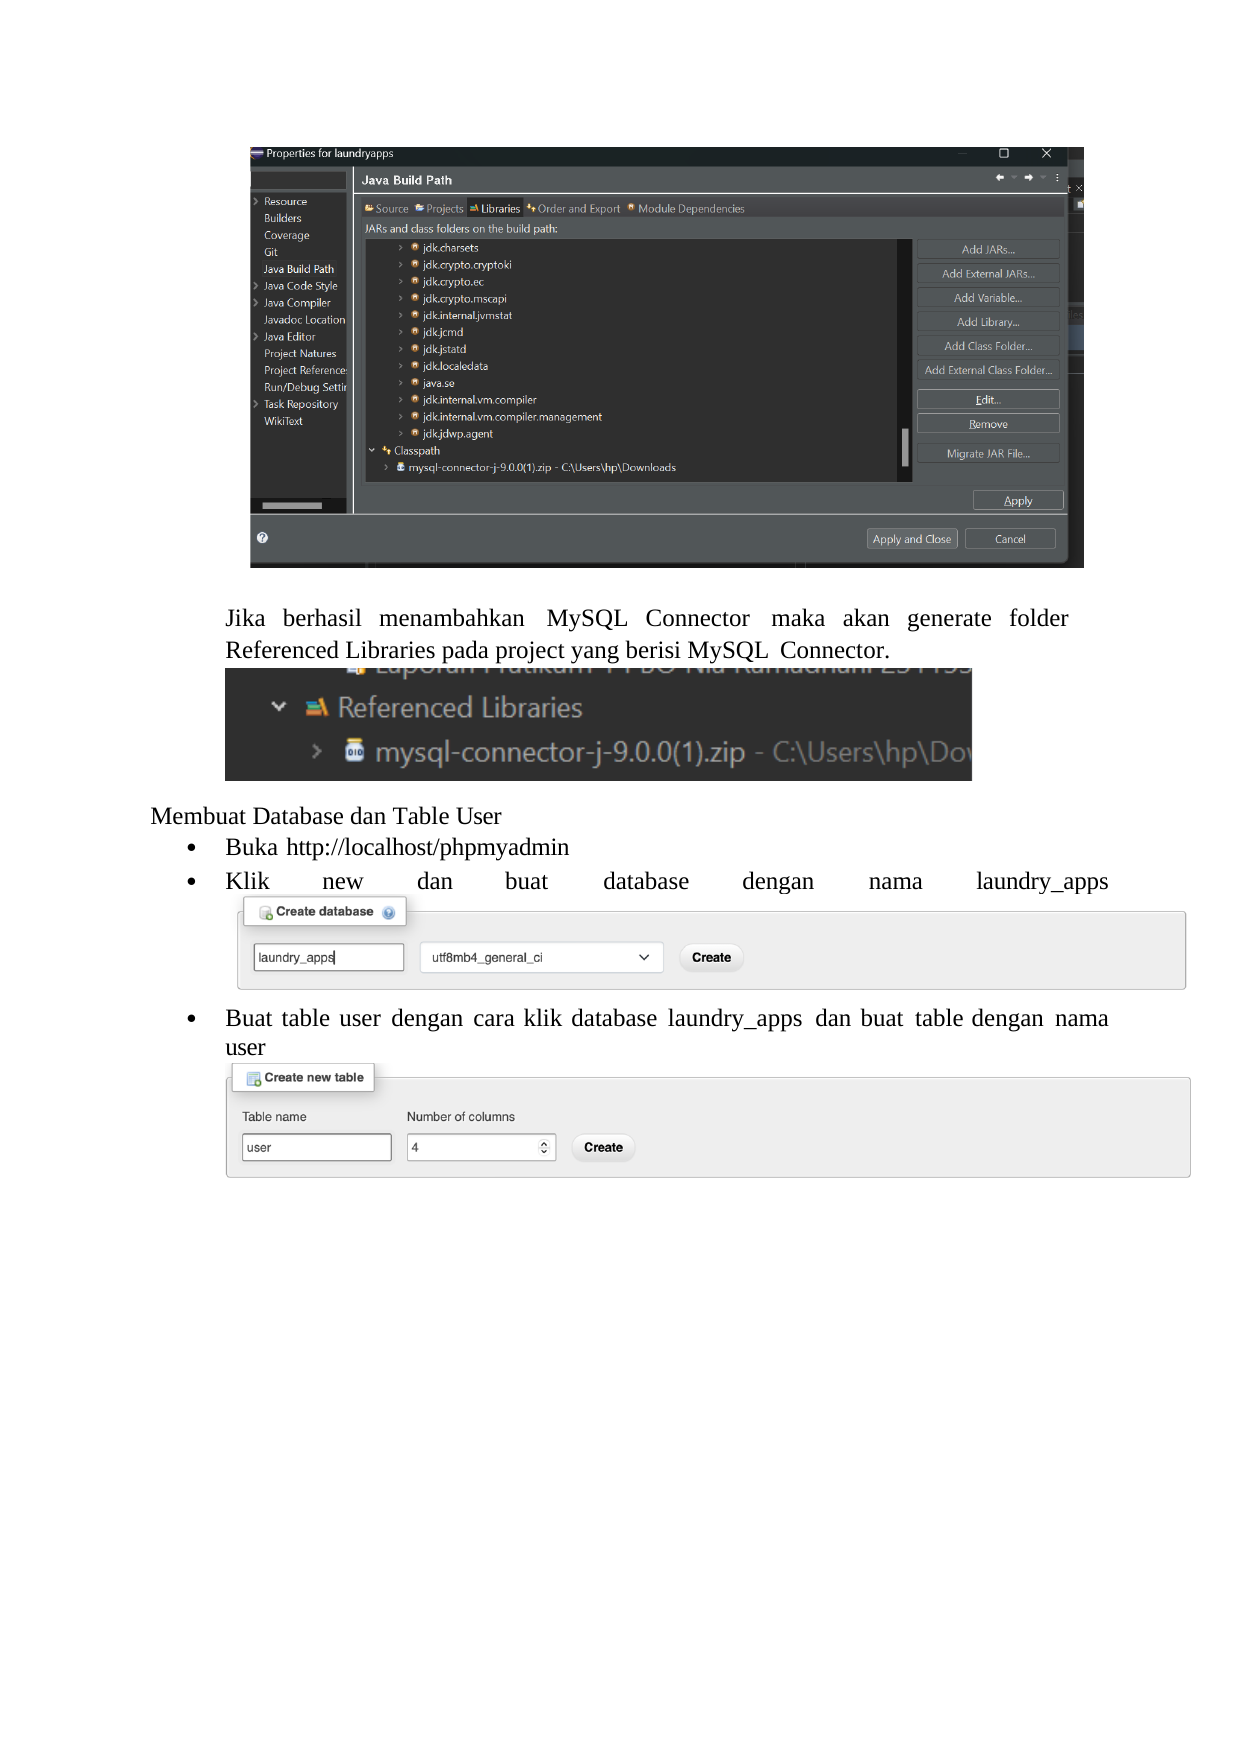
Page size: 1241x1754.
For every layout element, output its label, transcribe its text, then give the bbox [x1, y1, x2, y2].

picture [250, 147, 1084, 568]
list Buat table user dengan cara klik database laundry_apps dan buat table dengan nama user [188, 1003, 1109, 1061]
text Jika berhasil menambahkan MySQL Connector maka akan generate folder Referenced Libraries pada project yang berisi MySQL Connector. [225, 603, 1069, 664]
list Buka http://localhost/phpmyadmin [188, 832, 1109, 861]
subtitle Membuat Database dan Table User [150, 801, 1109, 830]
picture [225, 1063, 1195, 1186]
picture [225, 894, 1195, 1000]
picture [225, 668, 973, 781]
